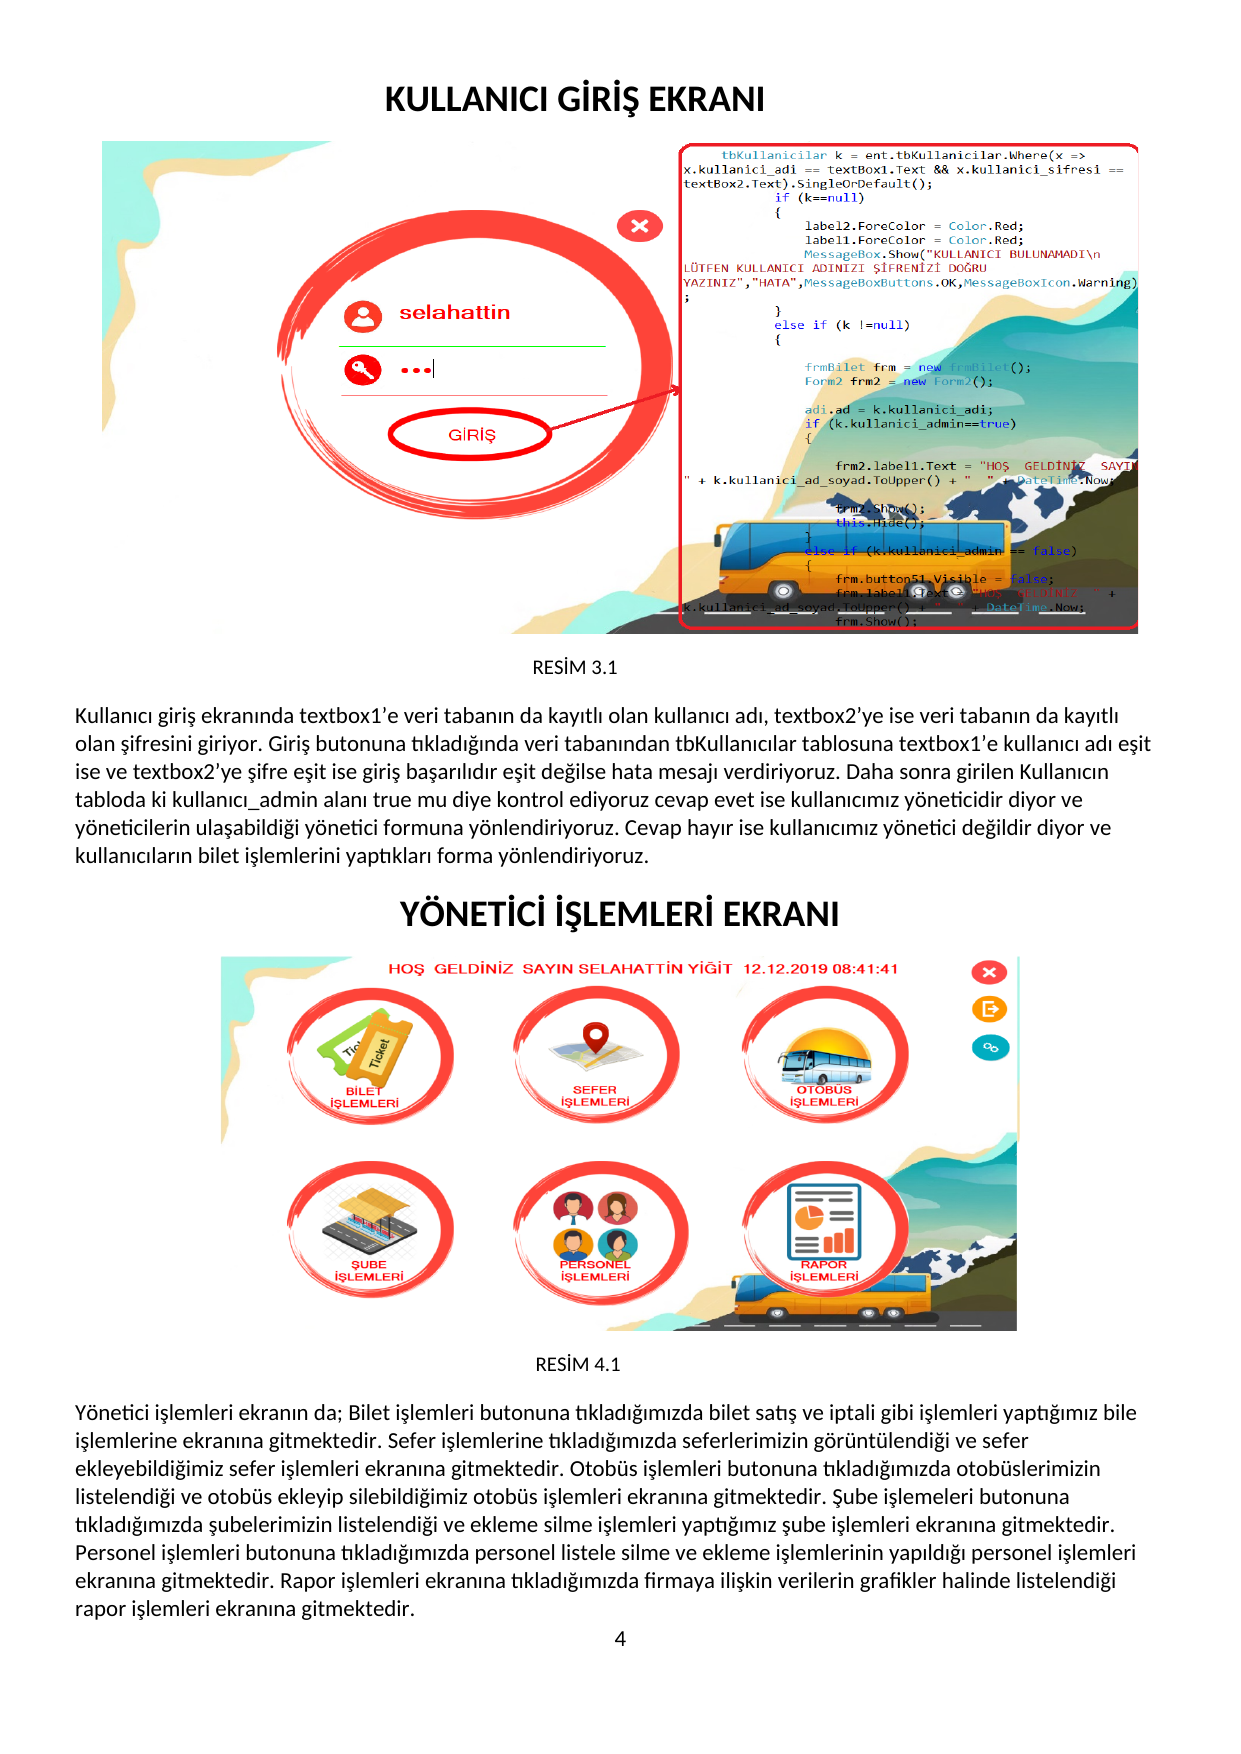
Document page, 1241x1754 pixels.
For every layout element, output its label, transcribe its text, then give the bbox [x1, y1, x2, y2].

text RESİM 4.1 [75, 1352, 1165, 1377]
text Kullanıcı giriş ekranında textbox1’e veri tabanın da kayıtlı olan kullanıcı adı, textbox2’ye ise veri tabanın da kayıtlı olan şifresini giriyor. Giriş butonuna tıkladığında veri tabanından tbKullanıcılar tablosuna textbox1’e kullanıcı adı eşit ise ve textbox2’ye şifre eşit ise giriş başarılıdır eşit değilse hata mesajı verdiriyoruz. Daha sonra girilen Kullanıcın tabloda ki kullanıcı_admin alanı true mu diye kontrol ediyoruz cevap evet ise kullanıcımız yöneticidir diyor ve yöneticilerin ulaşabildiği yönetici formuna yönlendiriyoruz. Cevap hayır ise kullanıcımız yönetici değildir diyor ve kullanıcıların bilet işlemlerini yaptıkları forma yönlendiriyoruz. [75, 701, 1165, 869]
text KULLANICI GİRİŞ EKRANI [75, 75, 1165, 121]
picture [102, 141, 1139, 634]
text YÖNETİCİ İŞLEMLERİ EKRANI [75, 890, 1165, 936]
text Yönetici işlemleri ekranın da; Bilet işlemleri butonuna tıkladığımızda bilet satış ve iptali gibi işlemleri yaptığımız bile işlemlerine ekranına gitmektedir. Sefer işlemlerine tıkladığımızda seferlerimizin görüntülendiği ve sefer ekleyebildiğimiz sefer işlemleri ekranına gitmektedir. Otobüs işlemleri butonuna tıkladığımızda otobüslerimizin listelendiği ve otobüs ekleyip silebildiğimiz otobüs işlemleri ekranına gitmektedir. Şube işlemeleri butonuna tıkladığımızda şubelerimizin listelendiği ve ekleme silme işlemleri yaptığımız şube işlemleri ekranına gitmektedir. Personel işlemleri butonuna tıkladığımızda personel listele silme ve ekleme işlemlerinin yapıldığı personel işlemleri ekranına gitmektedir. Rapor işlemleri ekranına tıkladığımızda firmaya ilişkin verilerin grafikler halinde listelendiği rapor işlemleri ekranına gitmektedir. [75, 1398, 1165, 1622]
picture [220, 956, 1020, 1331]
text RESİM 3.1 [75, 654, 1165, 680]
